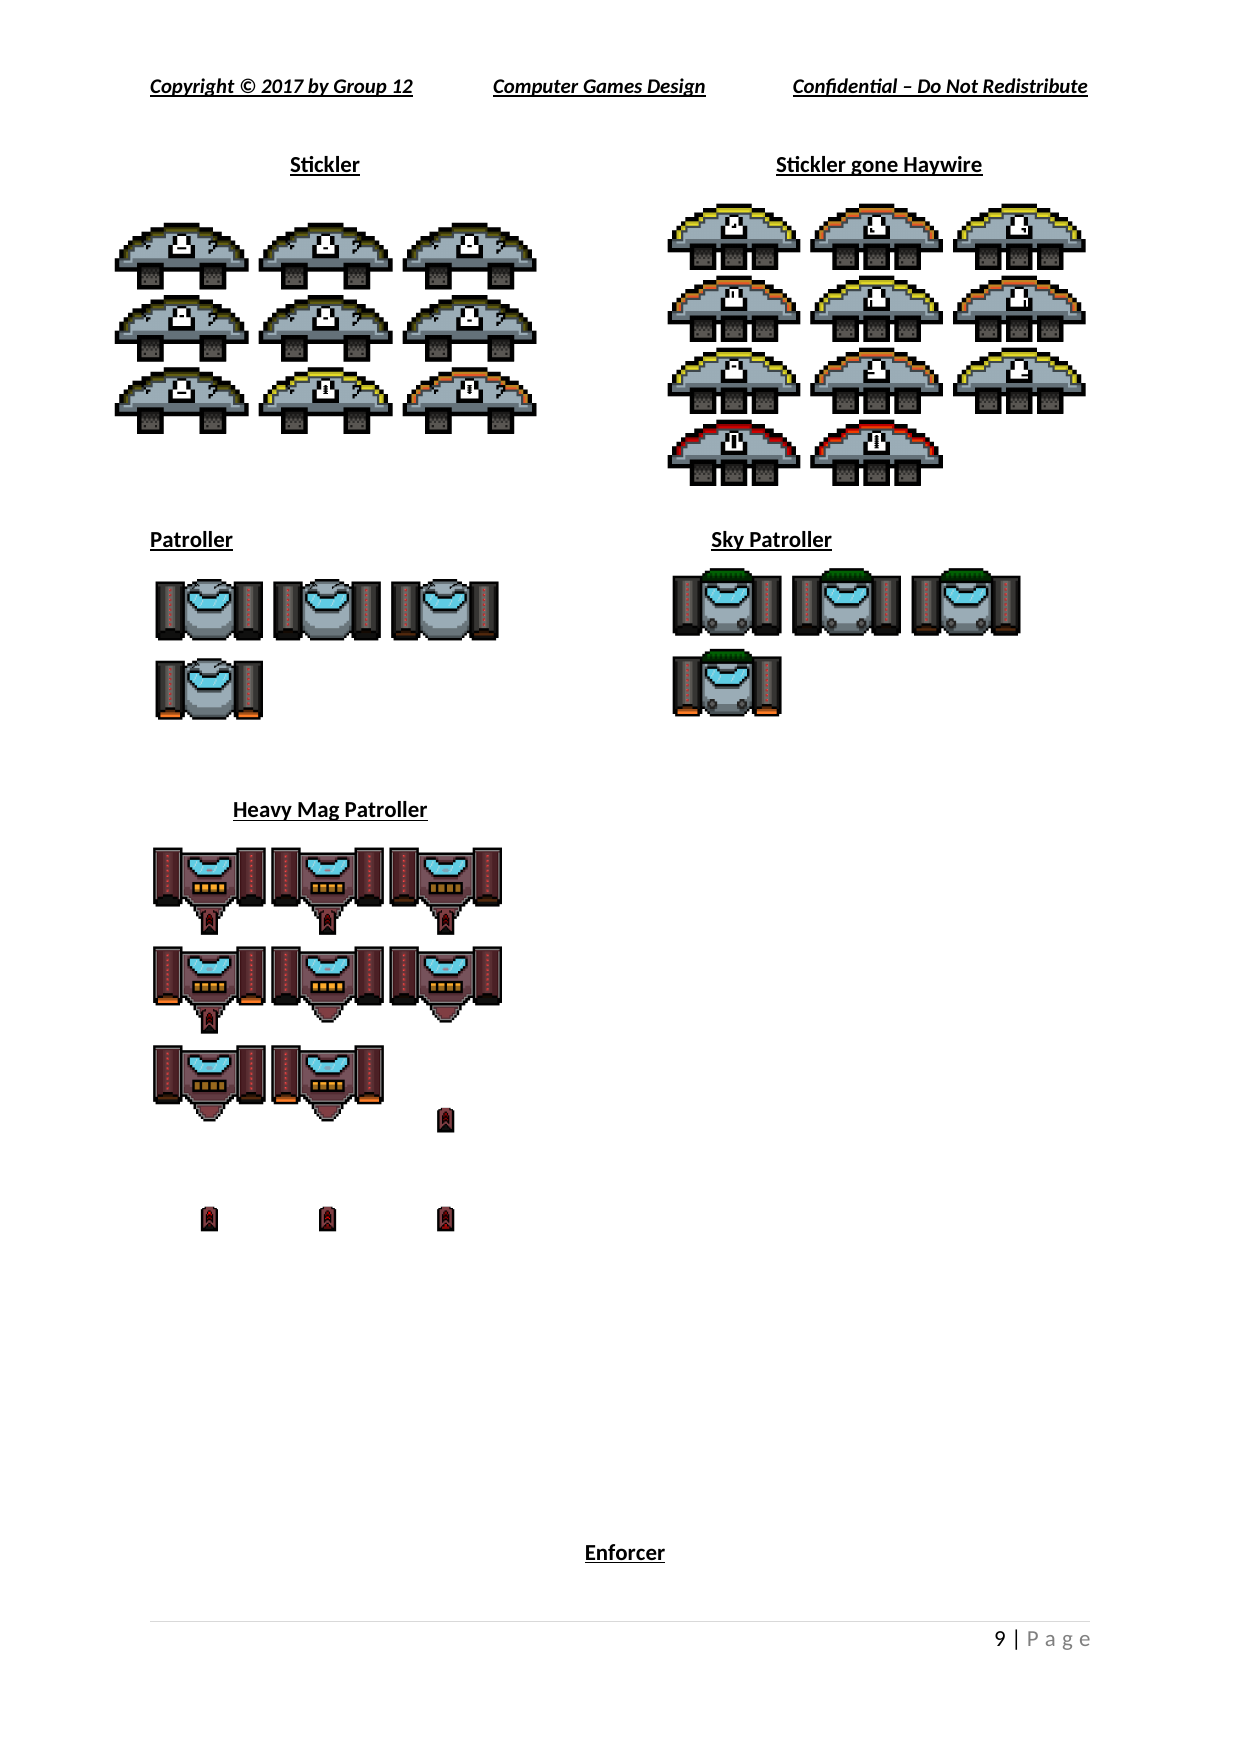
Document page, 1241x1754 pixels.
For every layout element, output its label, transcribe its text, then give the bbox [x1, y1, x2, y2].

text Stickler Stickler gone Haywire [150, 150, 1090, 178]
picture [667, 565, 1026, 727]
text Heavy Mag Patroller [150, 796, 1090, 823]
picture [109, 217, 542, 435]
text Patroller Sky Patroller [150, 525, 1090, 553]
picture [150, 571, 504, 730]
text Enforcer [150, 1538, 1090, 1566]
picture [150, 842, 505, 1238]
picture [662, 198, 1091, 487]
